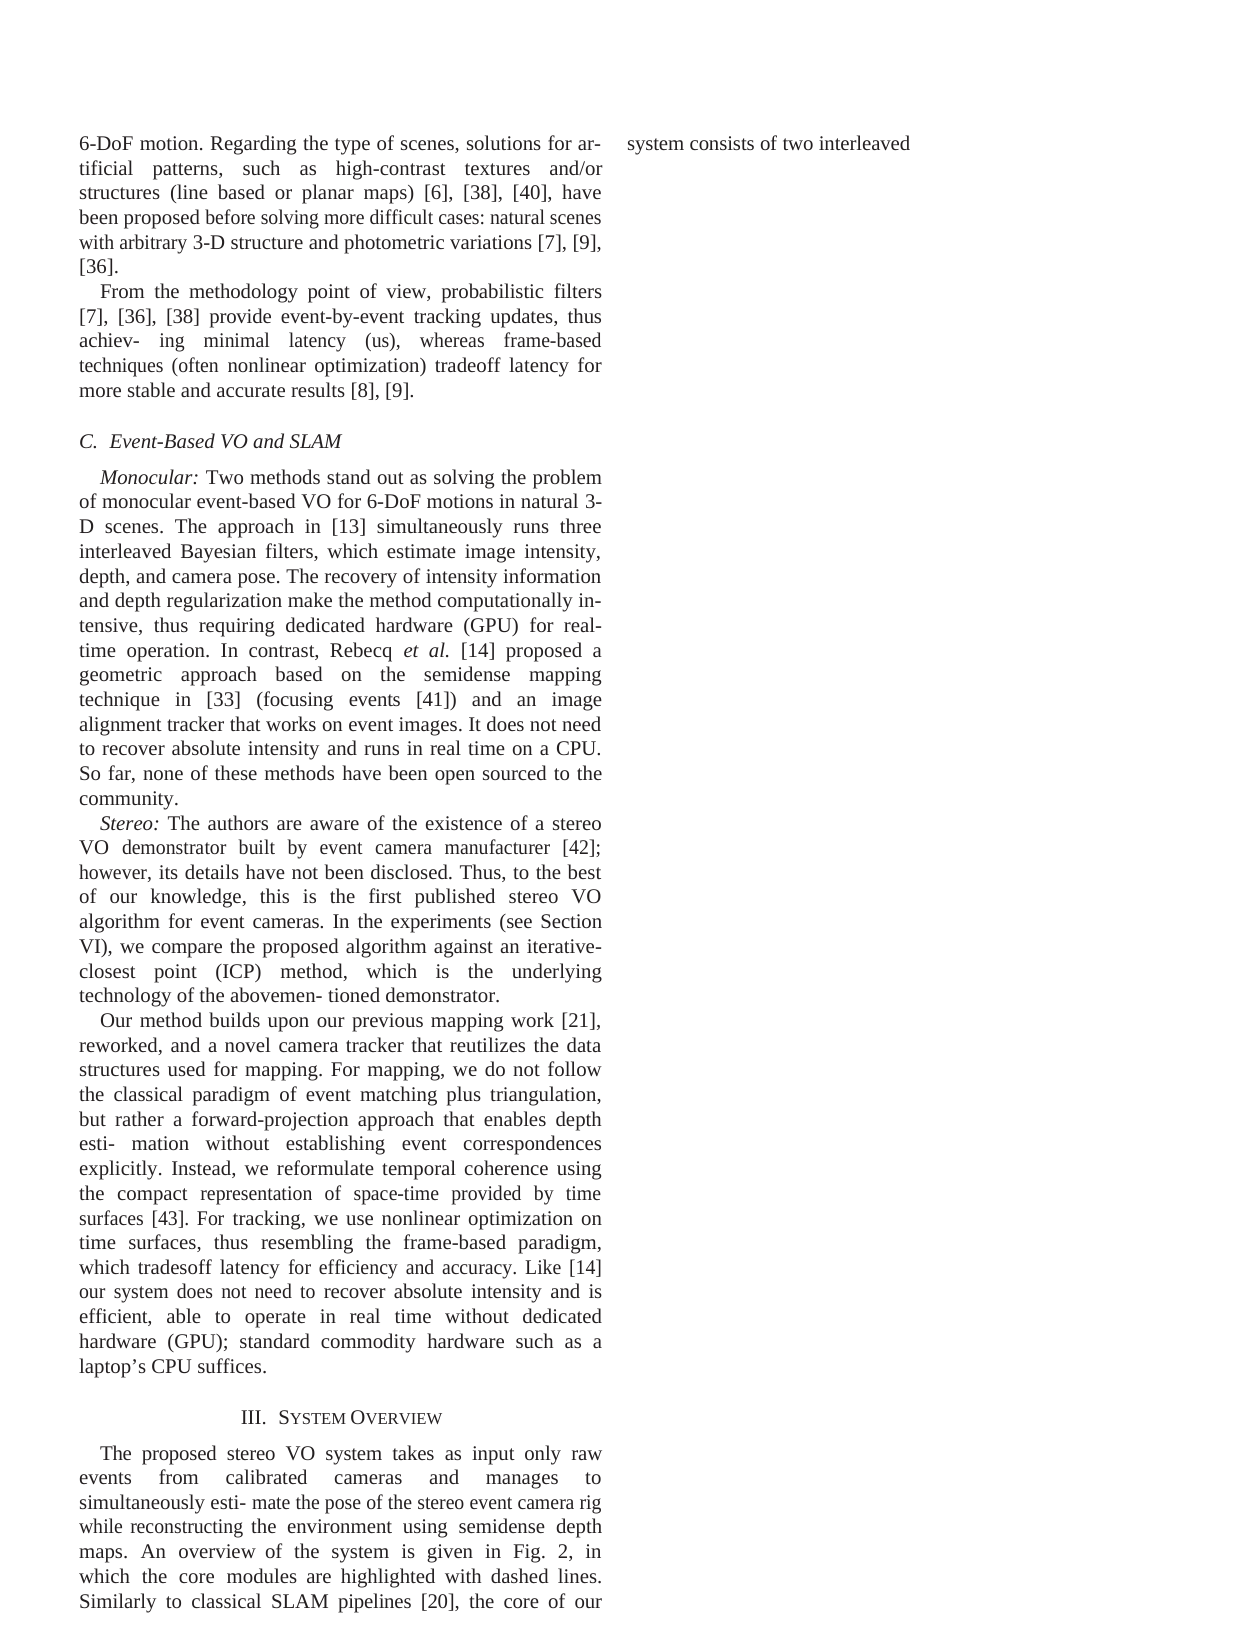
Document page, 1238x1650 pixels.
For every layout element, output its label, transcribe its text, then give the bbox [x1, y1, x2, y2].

text Stereo: The authors are aware of the existence of a stereo VO demonstrator built by event camera manufacturer [42]; however, its details have not been disclosed. Thus, to the best of our knowledge, this is the first published stereo VO algorithm for event cameras. In the experiments (see Section VI), we compare the proposed algorithm against an iterative-closest point (ICP) method, which is the underlying technology of the abovemen- tioned demonstrator. [79, 810, 602, 1007]
list Event-Based VO and SLAM [79, 429, 606, 453]
text From the methodology point of view, probabilistic filters [7], [36], [38] provide event-by-event tracking updates, thus achiev- ing minimal latency (us), whereas frame-based techniques (often nonlinear optimization) tradeoff latency for more stable and accurate results [8], [9]. [79, 279, 602, 402]
text 6-DoF motion. Regarding the type of scenes, solutions for ar- tificial patterns, such as high-contrast textures and/or structures (line based or planar maps) [6], [38], [40], have been proposed before solving more difficult cases: natural scenes with arbitrary 3-D structure and photometric variations [7], [9], [36]. [79, 131, 602, 278]
text Our method builds upon our previous mapping work [21], reworked, and a novel camera tracker that reutilizes the data structures used for mapping. For mapping, we do not follow the classical paradigm of event matching plus triangulation, but rather a forward-projection approach that enables depth esti- mation without establishing event correspondences explicitly. Instead, we reformulate temporal coherence using the compact representation of space-time provided by time surfaces [43]. For tracking, we use nonlinear optimization on time surfaces, thus resembling the frame-based paradigm, which tradesoff latency for efficiency and accuracy. Like [14] our system does not need to recover absolute intensity and is efficient, able to operate in real time without dedicated hardware (GPU); standard commodity hardware such as a laptop’s CPU suffices. [79, 1008, 602, 1378]
list SYSTEM OVERVIEW [241, 1405, 606, 1429]
text Monocular: Two methods stand out as solving the problem of monocular event-based VO for 6-DoF motions in natural 3-D scenes. The approach in [13] simultaneously runs three interleaved Bayesian filters, which estimate image intensity, depth, and camera pose. The recovery of intensity information and depth regularization make the method computationally in- tensive, thus requiring dedicated hardware (GPU) for real-time operation. In contrast, Rebecq et al. [14] proposed a geometric approach based on the semidense mapping technique in [33] (focusing events [41]) and an image alignment tracker that works on event images. It does not need to recover absolute intensity and runs in real time on a CPU. So far, none of these methods have been open sourced to the community. [79, 465, 602, 810]
text The proposed stereo VO system takes as input only raw events from calibrated cameras and manages to simultaneously esti- mate the pose of the stereo event camera rig while reconstructing the environment using semidense depth maps. An overview of the system is given in Fig. 2, in which the core modules are highlighted with dashed lines. Similarly to classical SLAM pipelines [20], the core of our system consists of two interleaved [79, 1440, 602, 1613]
